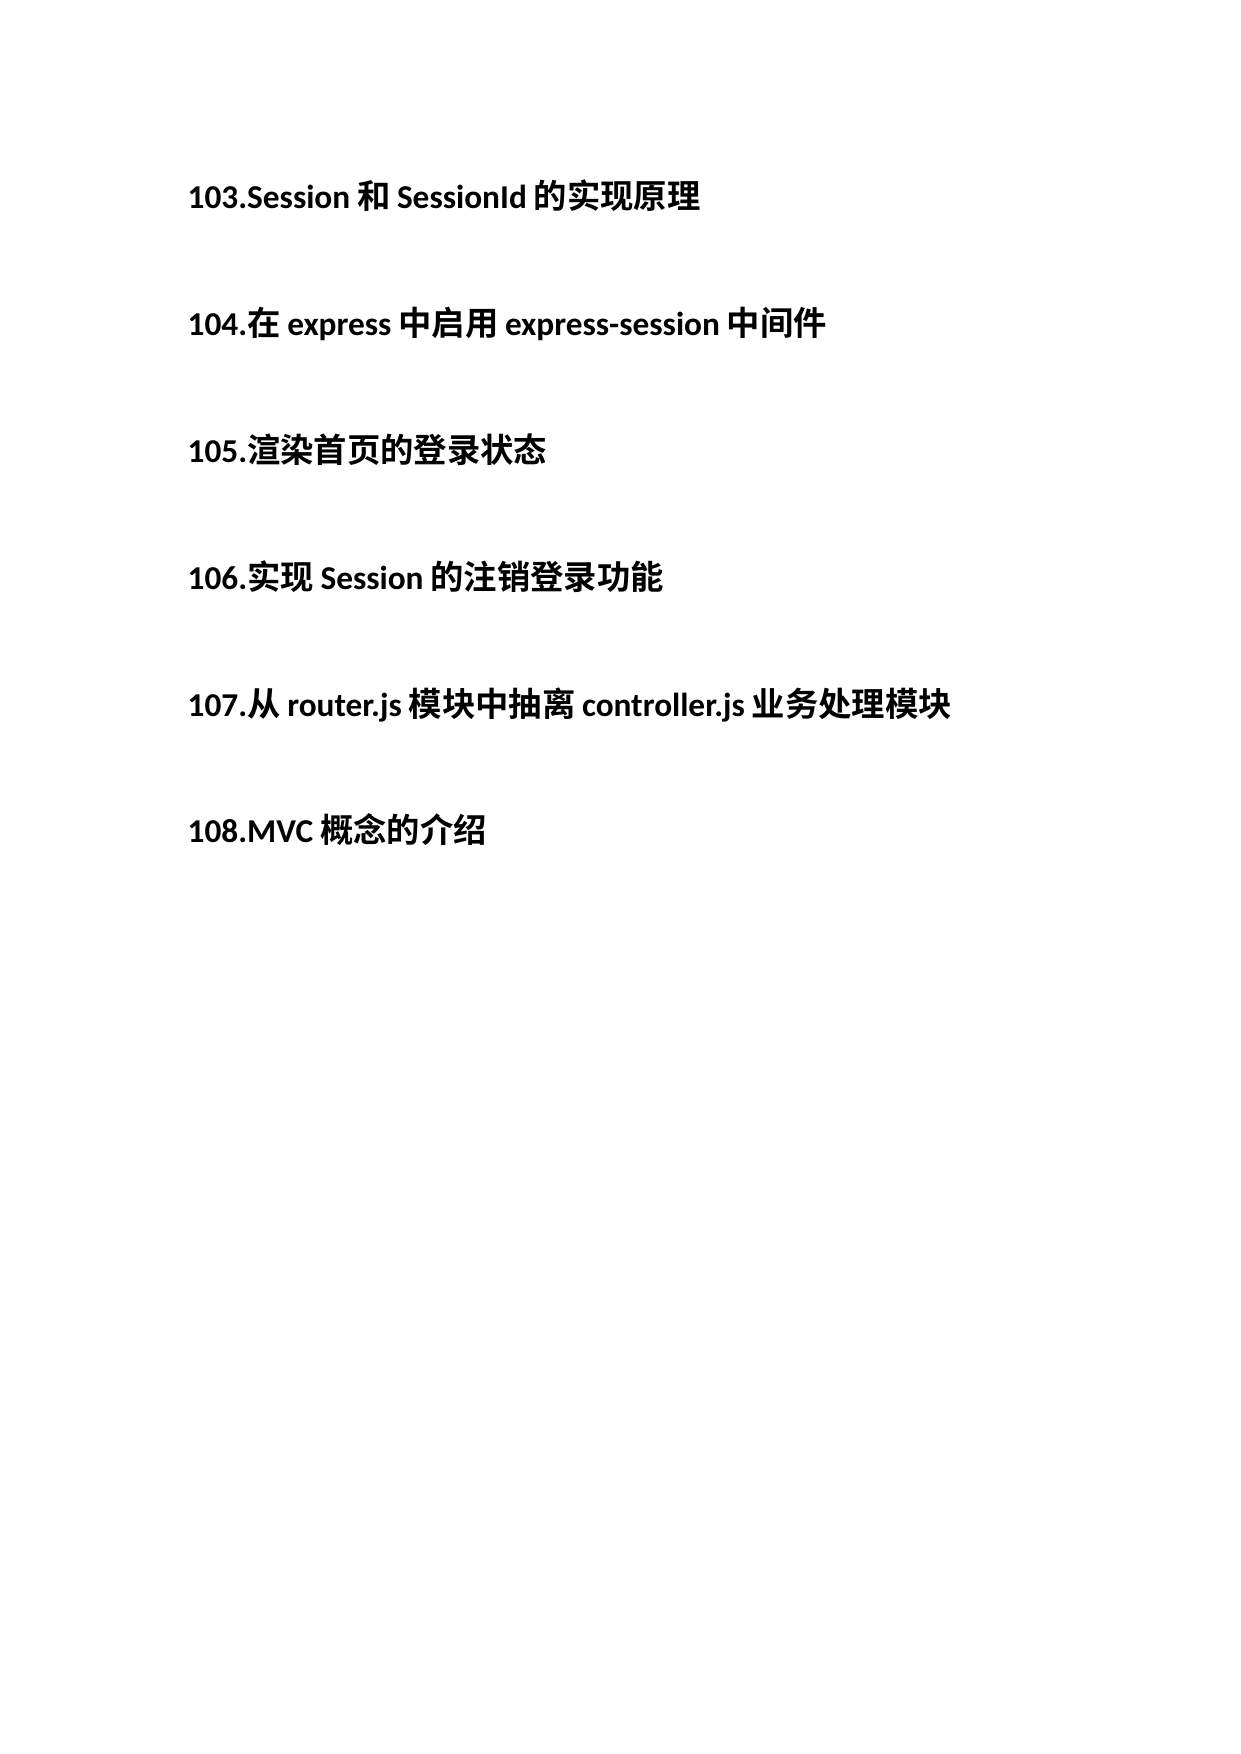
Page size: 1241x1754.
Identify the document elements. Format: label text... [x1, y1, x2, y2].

subtitle 106.实现Session的注销登录功能 [187, 542, 1053, 607]
subtitle 104.在express中启用express-session中间件 [187, 289, 1053, 354]
subtitle 105.渲染首页的登录状态 [187, 416, 1053, 481]
subtitle 108.MVC概念的介绍 [187, 796, 1053, 861]
subtitle 107.从router.js模块中抽离controller.js业务处理模块 [187, 669, 1053, 734]
subtitle 103.Session和SessionId的实现原理 [187, 162, 1053, 227]
